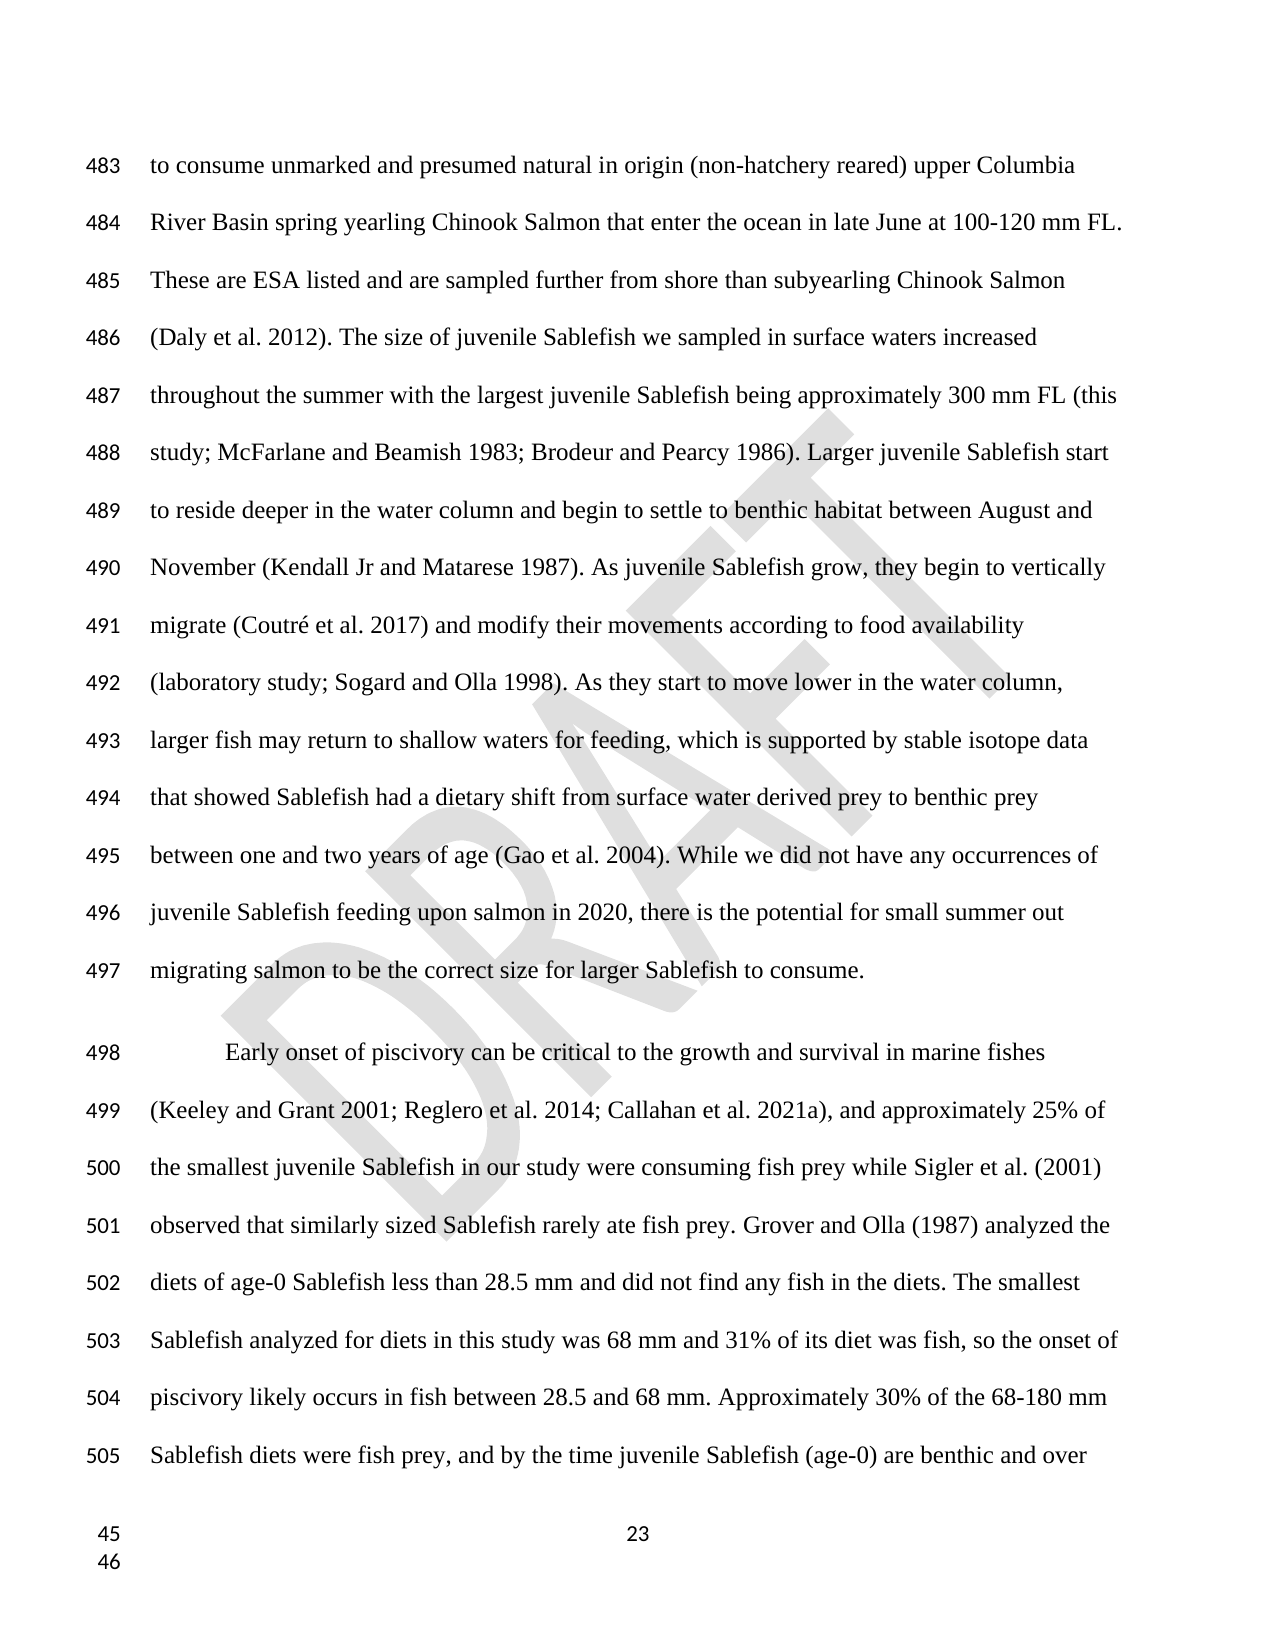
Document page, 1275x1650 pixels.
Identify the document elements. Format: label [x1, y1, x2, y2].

text [150, 150, 1125, 984]
text [150, 1037, 1125, 1469]
